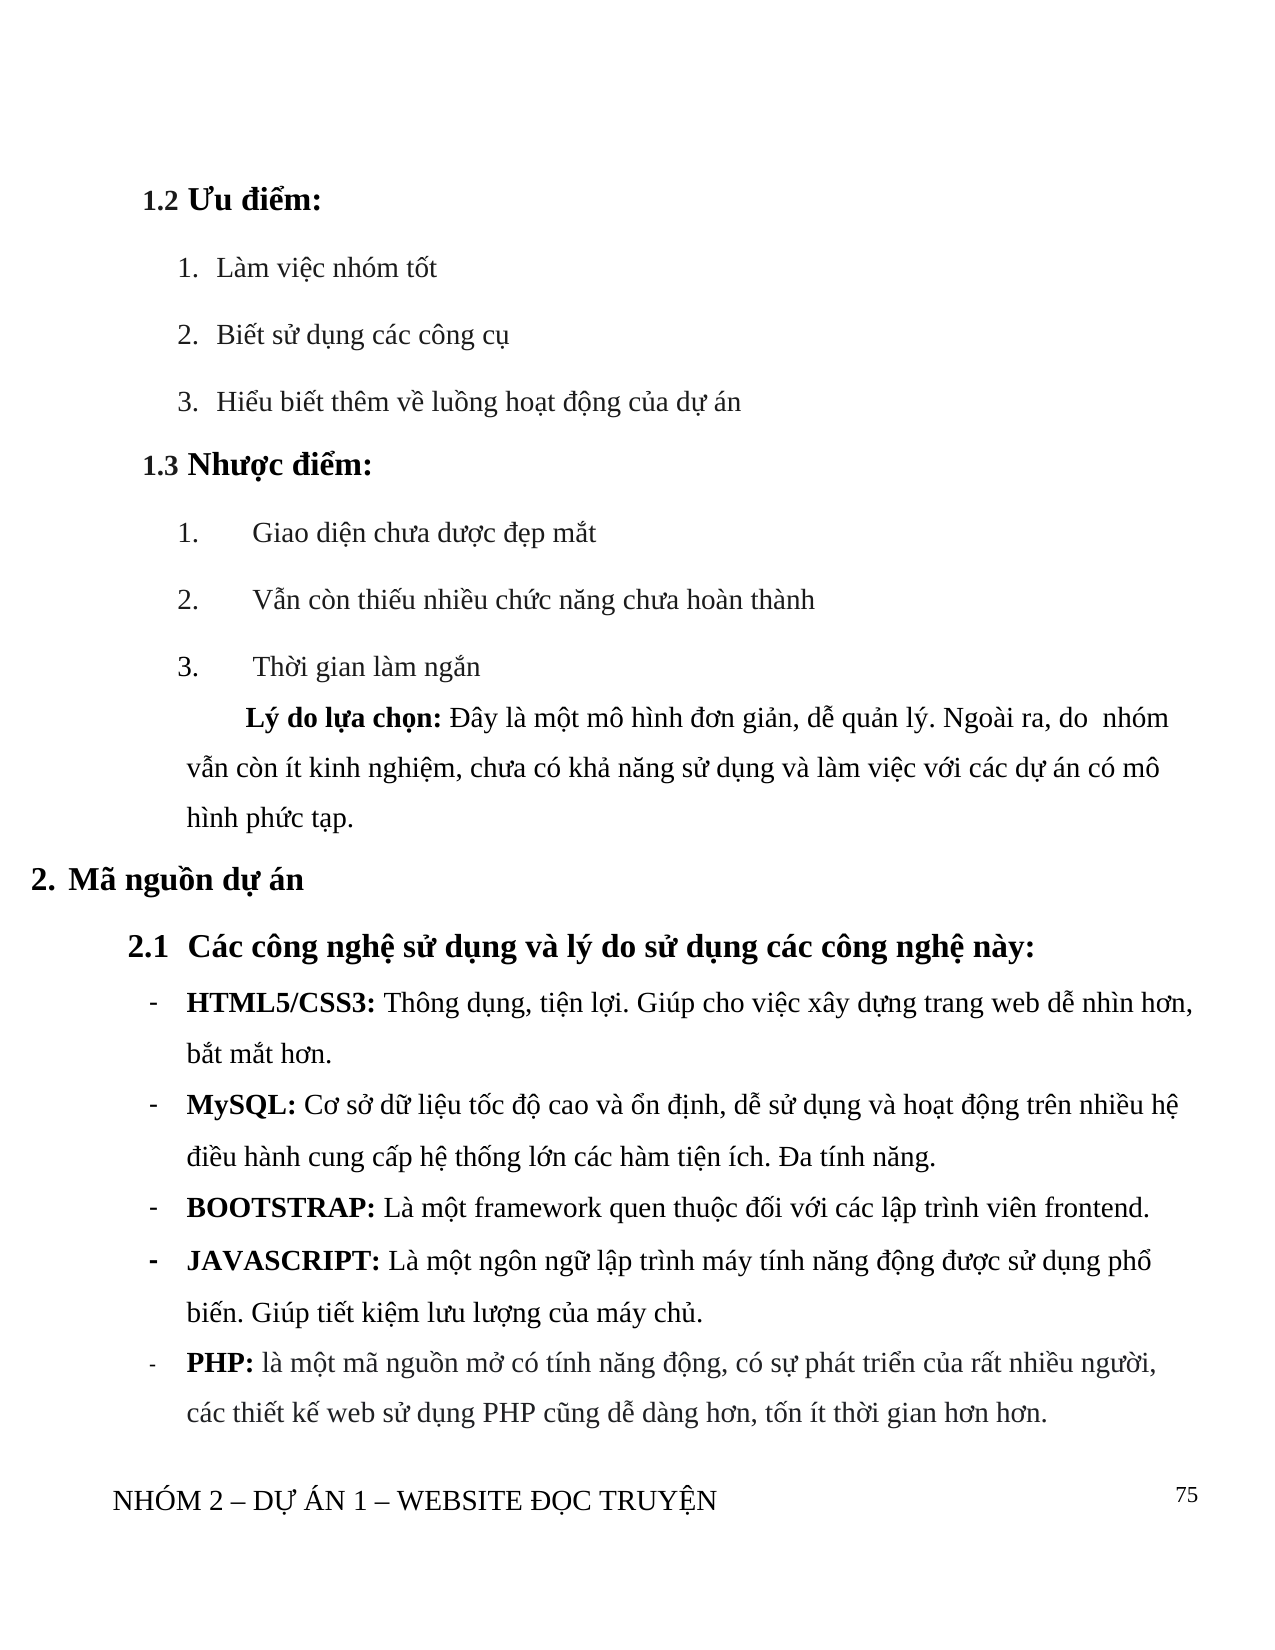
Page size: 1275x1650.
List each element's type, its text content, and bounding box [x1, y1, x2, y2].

list HTML5/CSS3: Thông dụng, tiện lợi. Giúp cho việc xây dựng trang web dễ nhìn hơn, bắt mắt hơn. [149, 984, 1198, 1069]
list Thời gian làm ngắn [177, 649, 1198, 683]
list Giao diện chưa dược đẹp mắt [177, 515, 1198, 548]
subtitle Các công nghệ sử dụng và lý do sử dụng các công nghệ này: [98, 926, 1198, 964]
list Vẫn còn thiếu nhiều chức năng chưa hoàn thành [177, 582, 1198, 616]
list Hiểu biết thêm về luồng hoạt động của dự án [177, 384, 1198, 418]
list BOOTSTRAP: Là một framework quen thuộc đối với các lập trình viên frontend. [149, 1189, 1198, 1225]
list PHP: là một mã nguồn mở có tính năng động, có sự phát triển của rất nhiều người, các thiết kế web sử dụng PHP cũng dễ dàng hơn, tốn ít thời gian hơn hơn. [149, 1345, 1198, 1429]
list Biết sử dụng các công cụ [177, 317, 1198, 351]
text Lý do lựa chọn: Đây là một mô hình đơn giản, dễ quản lý. Ngoài ra, do nhóm vẫn còn ít kinh nghiệm, chưa có khả năng sử dụng và làm việc với các dự án có mô hình phức tạp. [186, 700, 1176, 834]
list JAVASCRIPT: Là một ngôn ngữ lập trình máy tính năng động được sử dụng phổ biến. Giúp tiết kiệm lưu lượng của máy chủ. [149, 1242, 1198, 1328]
subtitle Mã nguồn dự án [31, 859, 1198, 898]
list MySQL: Cơ sở dữ liệu tốc độ cao và ổn định, dễ sử dụng và hoạt động trên nhiều hệ điều hành cung cấp hệ thống lớn các hàm tiện ích. Đa tính năng. [149, 1086, 1198, 1172]
subtitle Nhược điểm: [142, 444, 1198, 482]
list Làm việc nhóm tốt [177, 250, 1198, 283]
subtitle Ưu điểm: [142, 179, 1198, 217]
